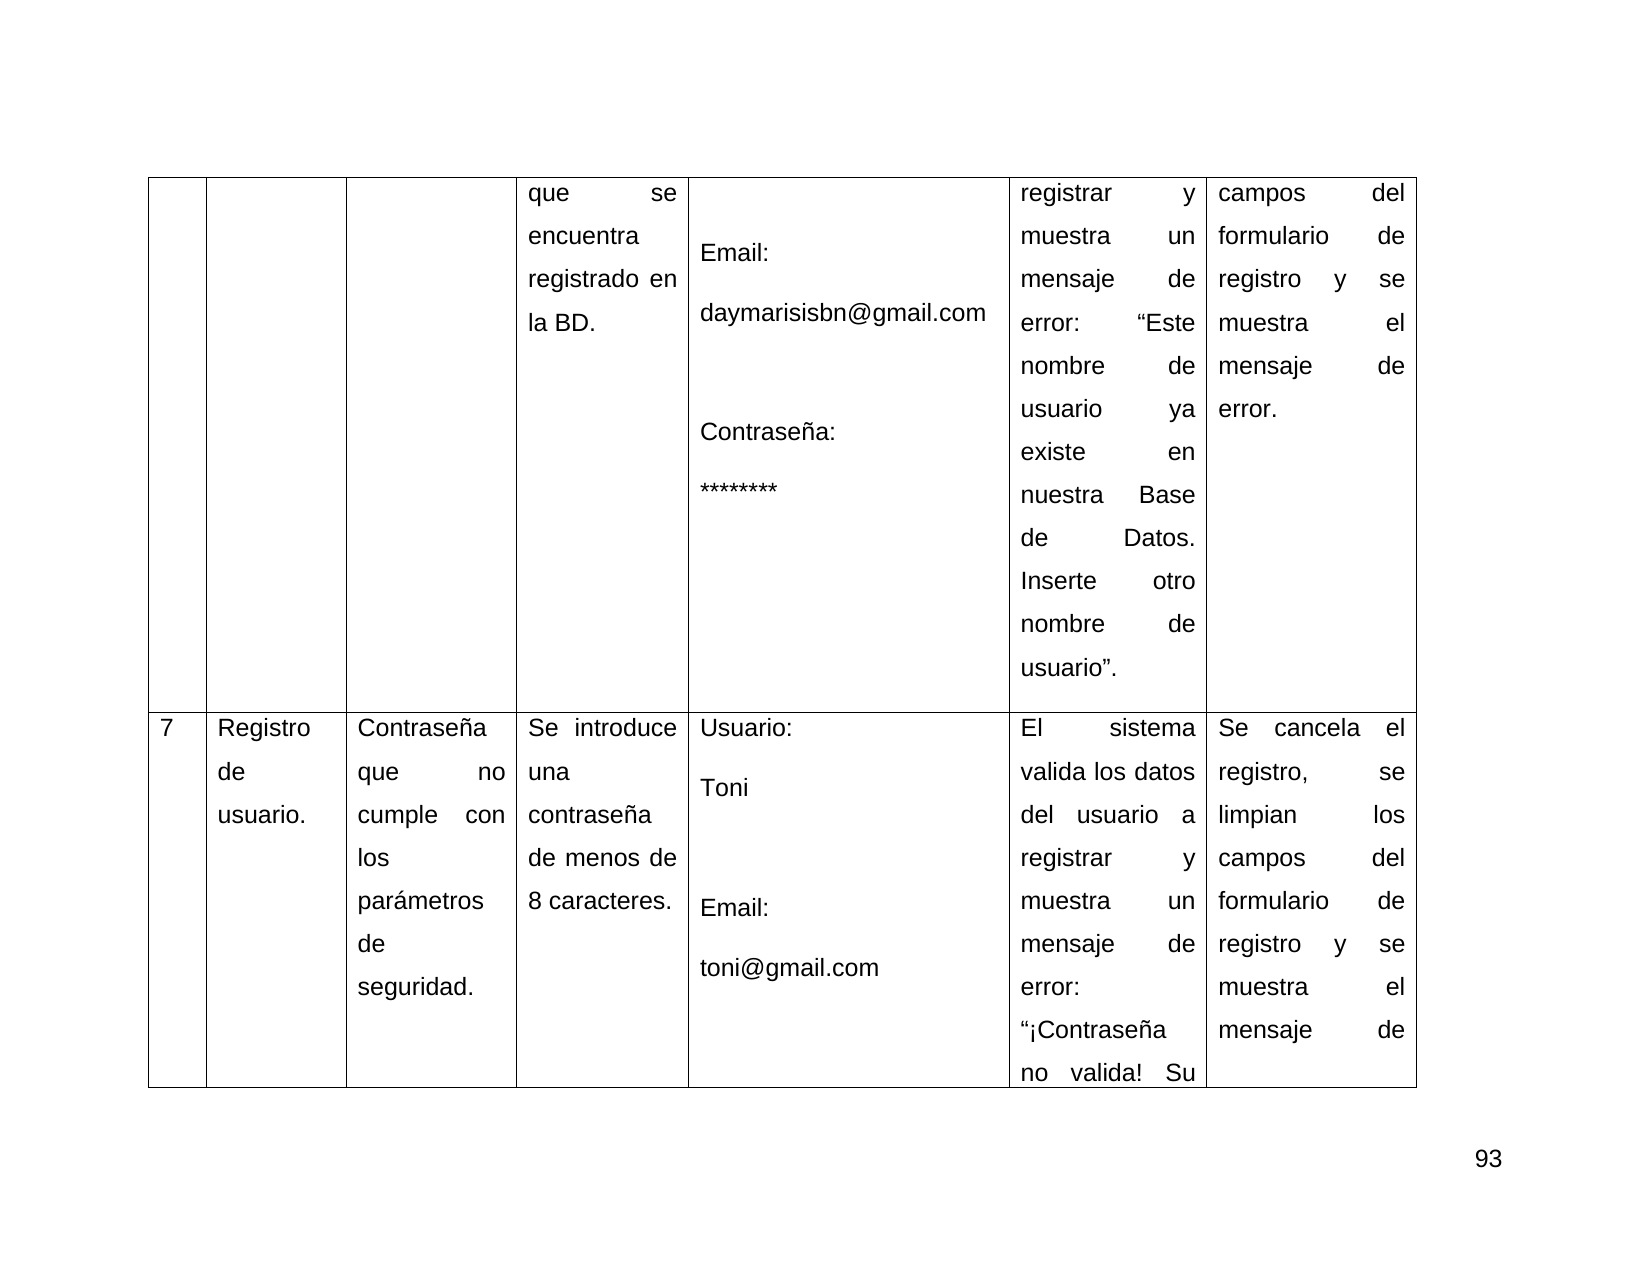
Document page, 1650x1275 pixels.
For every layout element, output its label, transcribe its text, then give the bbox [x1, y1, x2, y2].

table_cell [689, 713, 1009, 1087]
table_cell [517, 713, 688, 1087]
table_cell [1010, 178, 1206, 712]
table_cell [1207, 713, 1416, 1087]
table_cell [1207, 178, 1416, 712]
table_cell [1010, 713, 1206, 1087]
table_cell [207, 178, 346, 712]
table_cell 7 [149, 713, 206, 1087]
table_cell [689, 178, 1009, 712]
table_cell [347, 178, 516, 712]
table_cell 6 [149, 178, 206, 712]
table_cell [347, 713, 516, 1087]
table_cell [207, 713, 346, 1087]
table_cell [517, 178, 688, 712]
